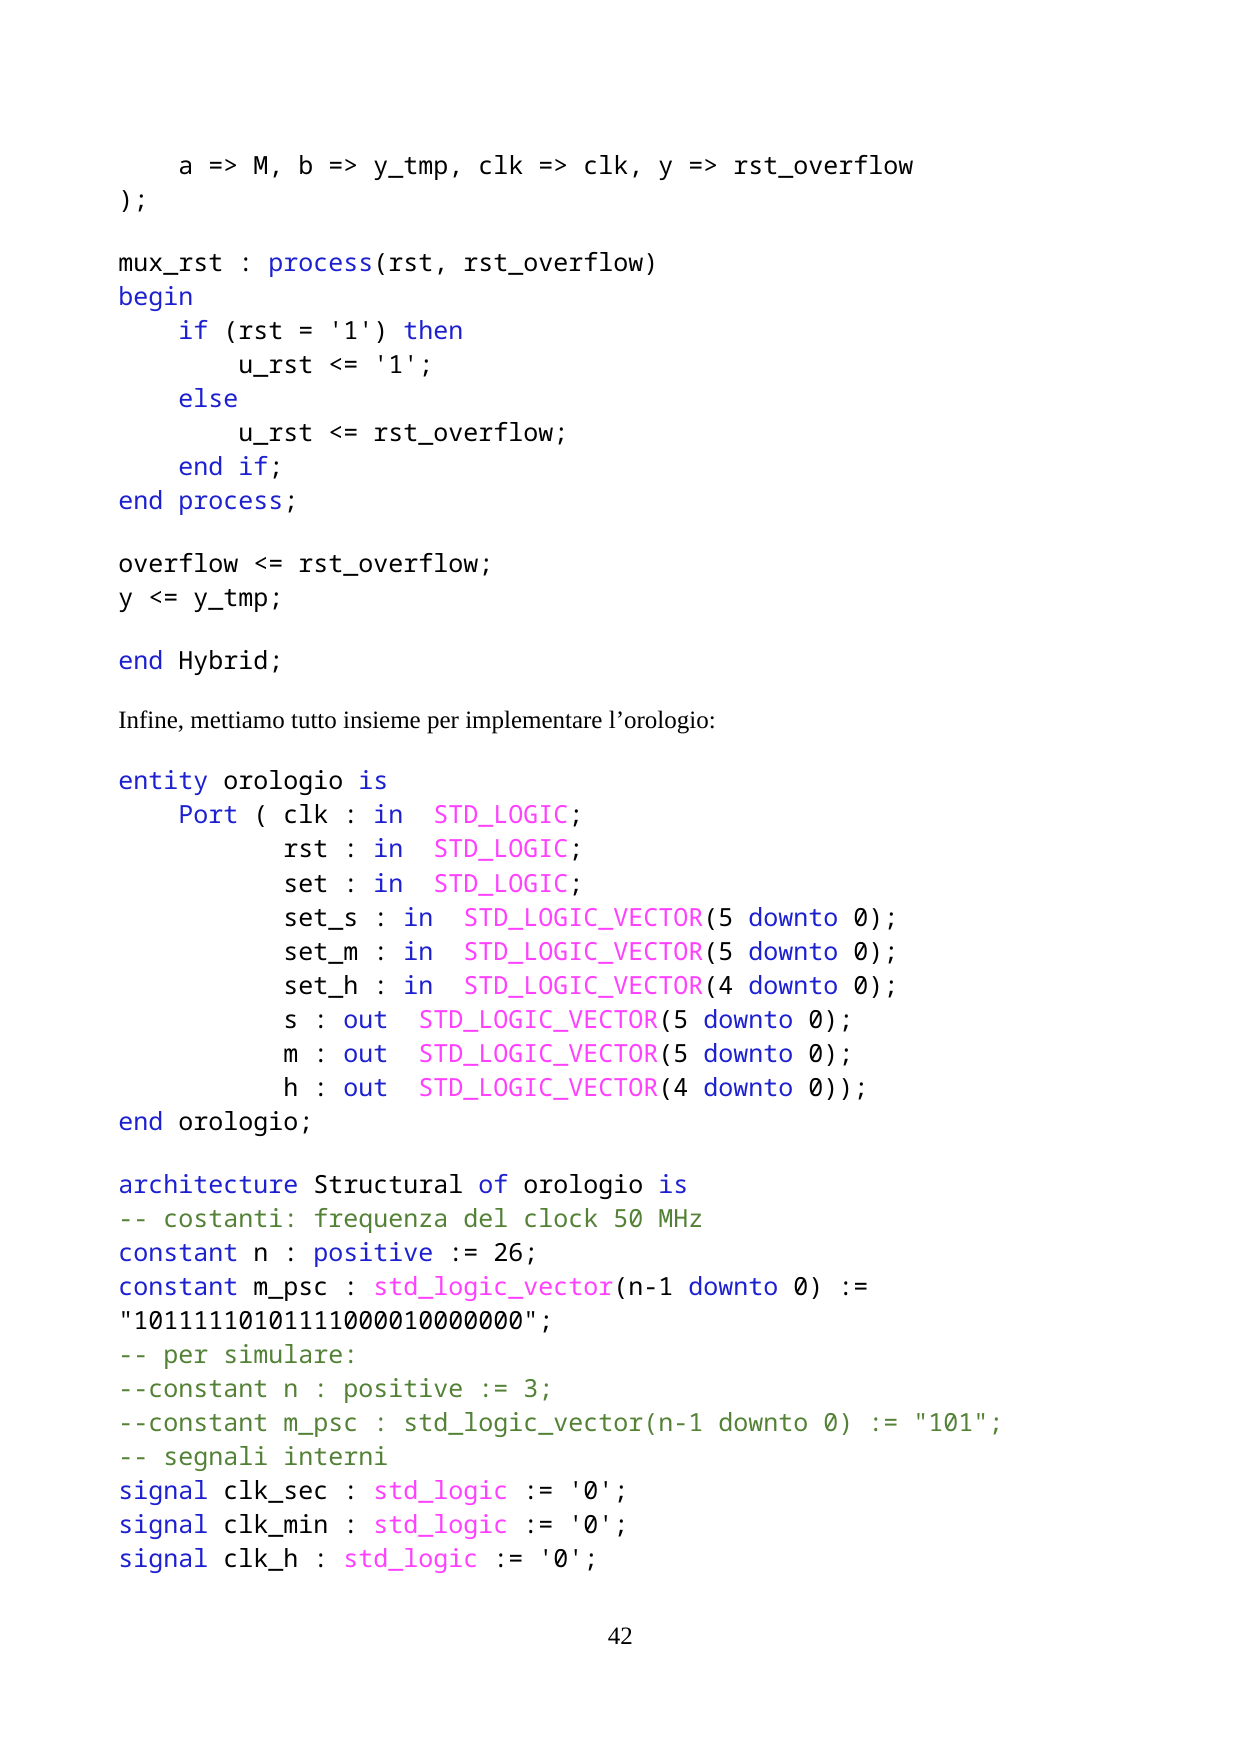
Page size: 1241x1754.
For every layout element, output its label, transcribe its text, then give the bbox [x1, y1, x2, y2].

text if (rst = '1') then [118, 313, 1122, 347]
text set : in STD_LOGIC; [118, 865, 1122, 899]
text set_s : in STD_LOGIC_VECTOR(5 downto 0); [118, 899, 1122, 933]
text --constant m_psc : std_logic_vector(n-1 downto 0) := "101"; [118, 1405, 1122, 1439]
text -- segnali interni [118, 1439, 1122, 1473]
text end orologio; [118, 1104, 1122, 1138]
text end Hybrid; [118, 643, 1122, 677]
text y <= y_tmp; [118, 580, 1122, 614]
text u_rst <= '1'; [118, 347, 1122, 381]
text begin [118, 279, 1122, 313]
text rst : in STD_LOGIC; [118, 831, 1122, 865]
text signal clk_sec : std_logic := '0'; [118, 1473, 1122, 1507]
text mux_rst : process(rst, rst_overflow) [118, 244, 1122, 279]
text u_rst <= rst_overflow; [118, 415, 1122, 449]
text entity orologio is [118, 763, 1122, 797]
text constant m_psc : std_logic_vector(n-1 downto 0) := "10111110101111000010000000"; [118, 1269, 1122, 1337]
text else [118, 381, 1122, 415]
text -- per simulare: [118, 1337, 1122, 1371]
text s : out STD_LOGIC_VECTOR(5 downto 0); [118, 1001, 1122, 1036]
text a => M, b => y_tmp, clk => clk, y => rst_overflow [118, 148, 1122, 182]
text constant n : positive := 26; [118, 1234, 1122, 1269]
text set_m : in STD_LOGIC_VECTOR(5 downto 0); [118, 933, 1122, 967]
text --constant n : positive := 3; [118, 1371, 1122, 1405]
text end if; [118, 449, 1122, 483]
text overflow <= rst_overflow; [118, 546, 1122, 580]
text signal clk_h : std_logic := '0'; [118, 1541, 1122, 1575]
text signal clk_min : std_logic := '0'; [118, 1507, 1122, 1541]
text -- costanti: frequenza del clock 50 MHz [118, 1201, 1122, 1234]
text h : out STD_LOGIC_VECTOR(4 downto 0)); [118, 1069, 1122, 1104]
text architecture Structural of orologio is [118, 1166, 1122, 1201]
text m : out STD_LOGIC_VECTOR(5 downto 0); [118, 1036, 1122, 1069]
text ); [118, 182, 1122, 216]
text Port ( clk : in STD_LOGIC; [118, 797, 1122, 831]
text end process; [118, 483, 1122, 517]
text Infine, mettiamo tutto insieme per implementare l’orologio: [118, 706, 1122, 734]
text set_h : in STD_LOGIC_VECTOR(4 downto 0); [118, 967, 1122, 1001]
